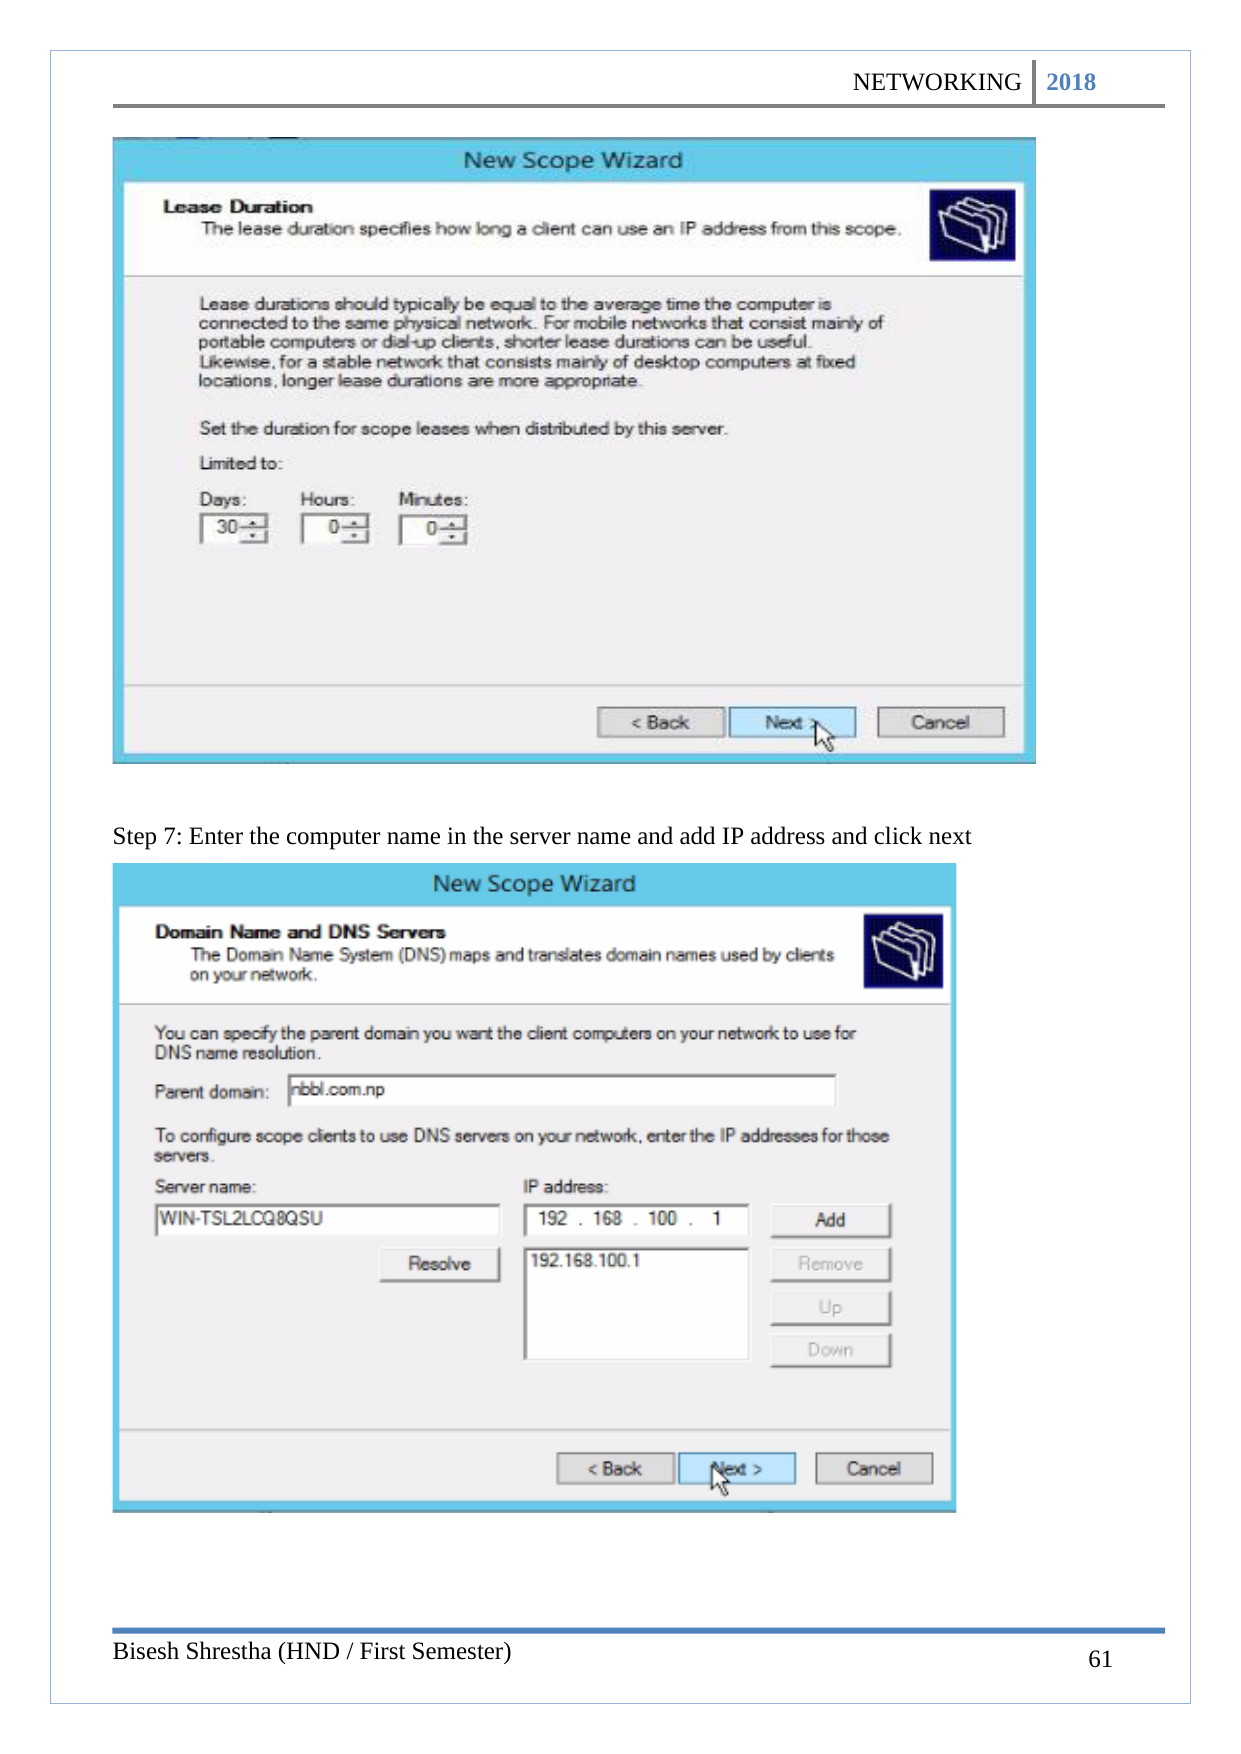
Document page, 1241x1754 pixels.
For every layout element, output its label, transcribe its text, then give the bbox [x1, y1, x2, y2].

text Step 7: Enter the computer name in the server name and add IP address and click next [112, 821, 1165, 849]
